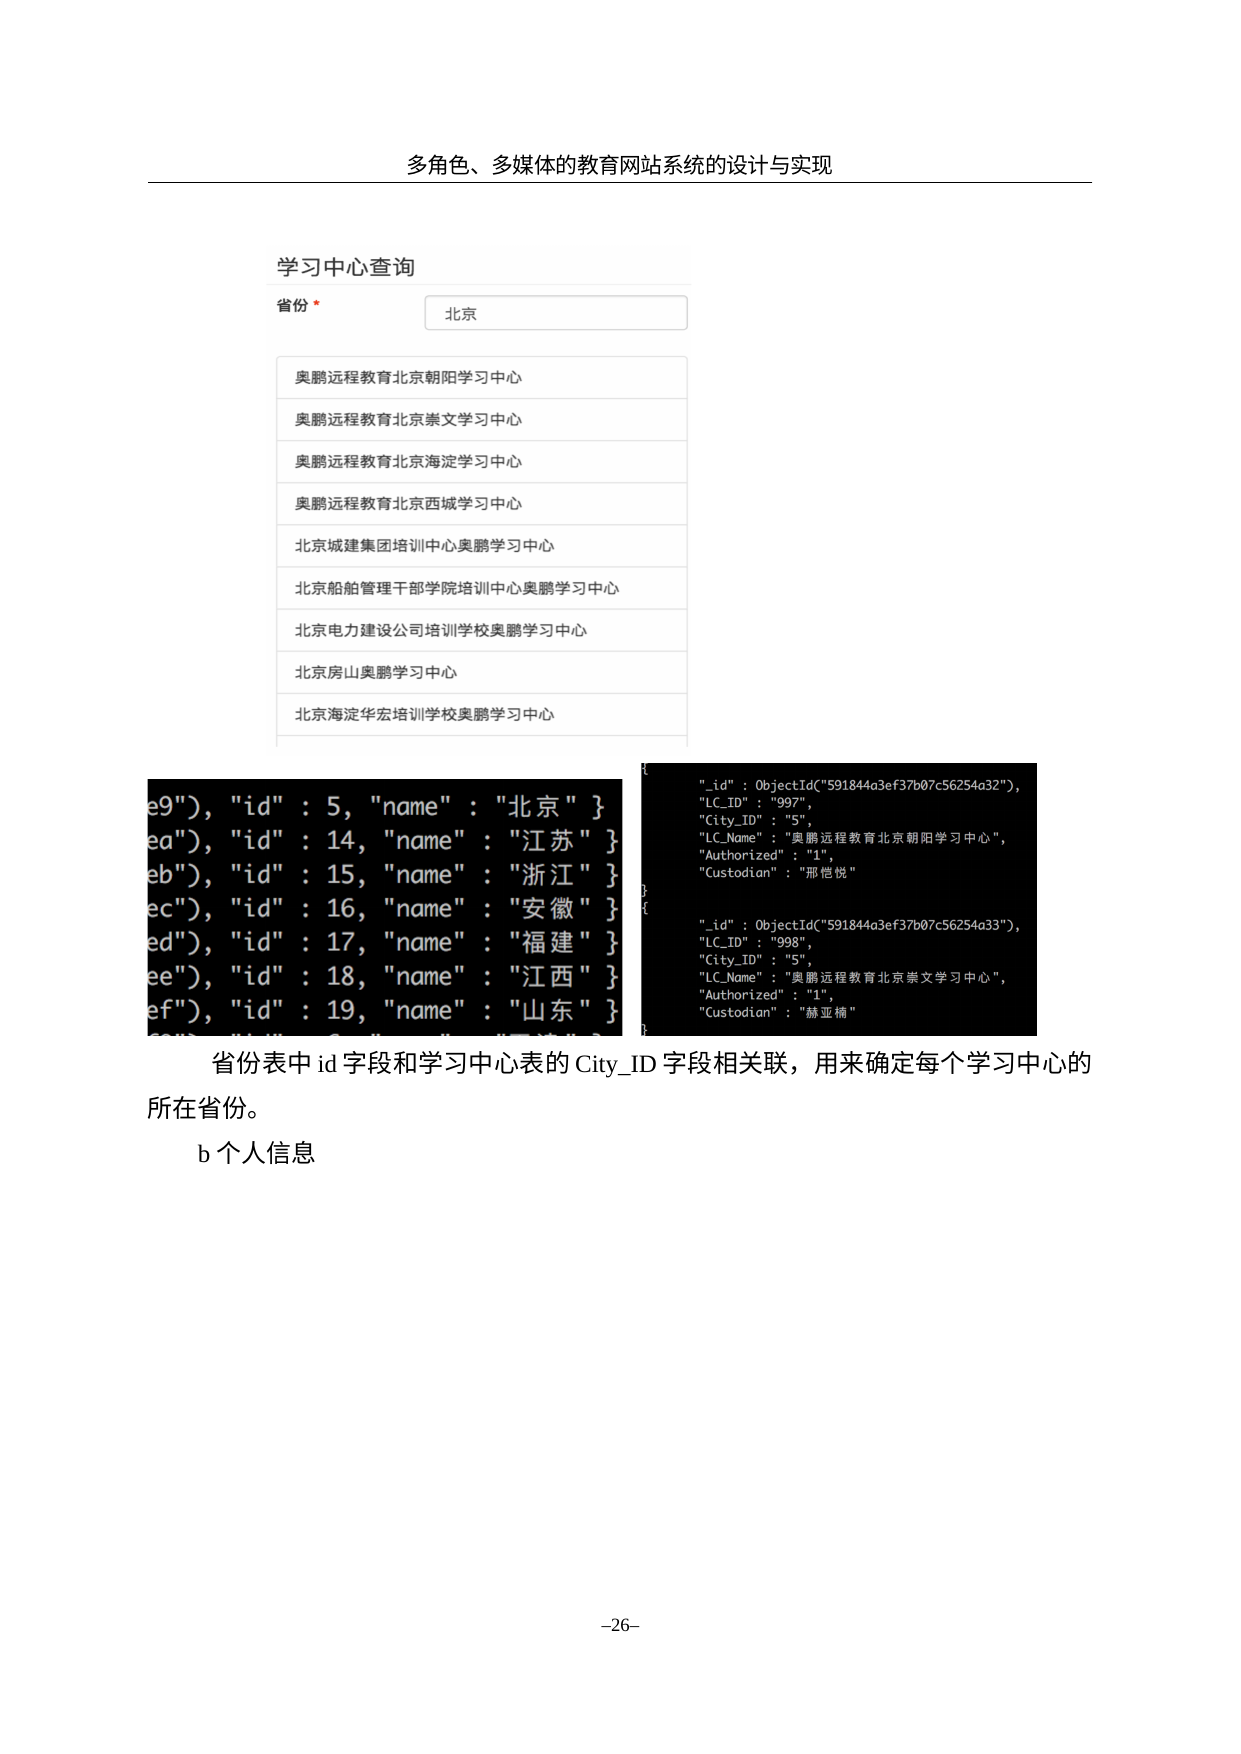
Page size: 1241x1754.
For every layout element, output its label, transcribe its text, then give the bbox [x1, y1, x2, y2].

picture [266, 245, 692, 756]
text 省份表中id字段和学习中心表的City_ID字段相关联，用来确定每个学习中心的所在省份。 [148, 1043, 1092, 1125]
text b 个人信息 [148, 1134, 1092, 1170]
picture [147, 779, 623, 1036]
picture [641, 763, 1037, 1036]
